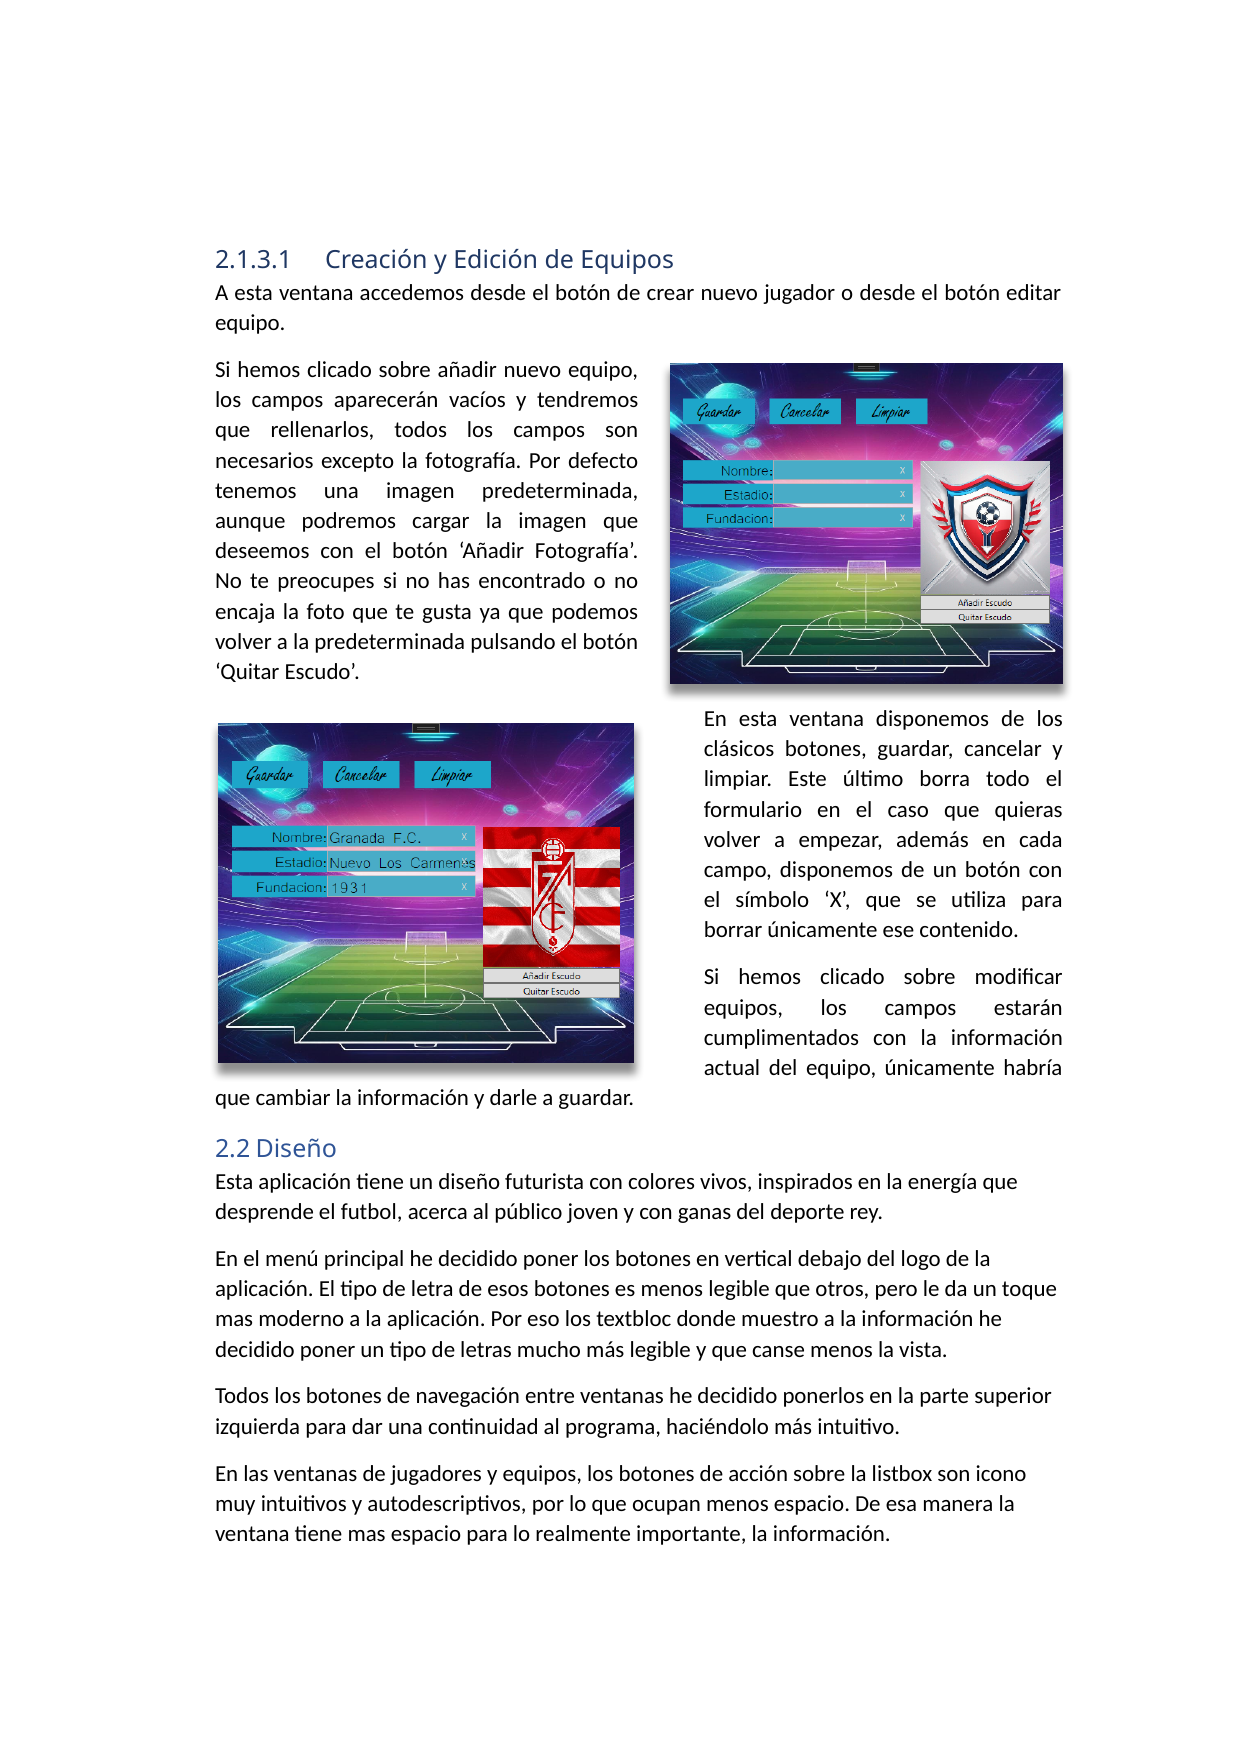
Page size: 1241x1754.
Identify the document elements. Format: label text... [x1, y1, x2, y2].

text En esta ventana disponemos de los clásicos botones, guardar, cancelar y limpiar. Este último borra todo el formulario en el caso que quieras volver a empezar, además en cada campo, disponemos de un botón con el símbolo ‘X’, que se utiliza para borrar únicamente ese contenido. [215, 704, 1063, 944]
picture [218, 723, 634, 1063]
text En las ventanas de jugadores y equipos, los botones de acción sobre la listbox son icono muy intuitivos y autodescriptivos, por lo que ocupan menos espacio. De esa manera la ventana tiene mas espacio para lo realmente importante, la información. [215, 1459, 1063, 1547]
picture [670, 363, 1063, 684]
text A esta ventana accedemos desde el botón de crear nuevo jugador o desde el botón editar equipo. [215, 278, 1063, 336]
text Todos los botones de navegación entre ventanas he decidido ponerlos en la parte superior izquierda para dar una continuidad al programa, haciéndolo más intuitivo. [215, 1382, 1063, 1440]
text Si hemos clicado sobre modificar equipos, los campos estarán cumplimentados con la información actual del equipo, únicamente habría que cambiar la información y darle a guardar. [215, 962, 1063, 1111]
subtitle Creación y Edición de Equipos [215, 241, 1063, 275]
text Esta aplicación tiene un diseño futurista con colores vivos, inspirados en la energía que desprende el futbol, acerca al público joven y con ganas del deporte rey. [215, 1167, 1063, 1225]
text En el menú principal he decidido poner los botones en vertical debajo del logo de la aplicación. El tipo de letra de esos botones es menos legible que otros, pero le da un toque mas moderno a la aplicación. Por eso los textbloc donde muestro a la información he decidido poner un tipo de letras mucho más legible y que canse menos la vista. [215, 1244, 1063, 1363]
subtitle Diseño [215, 1130, 1063, 1164]
